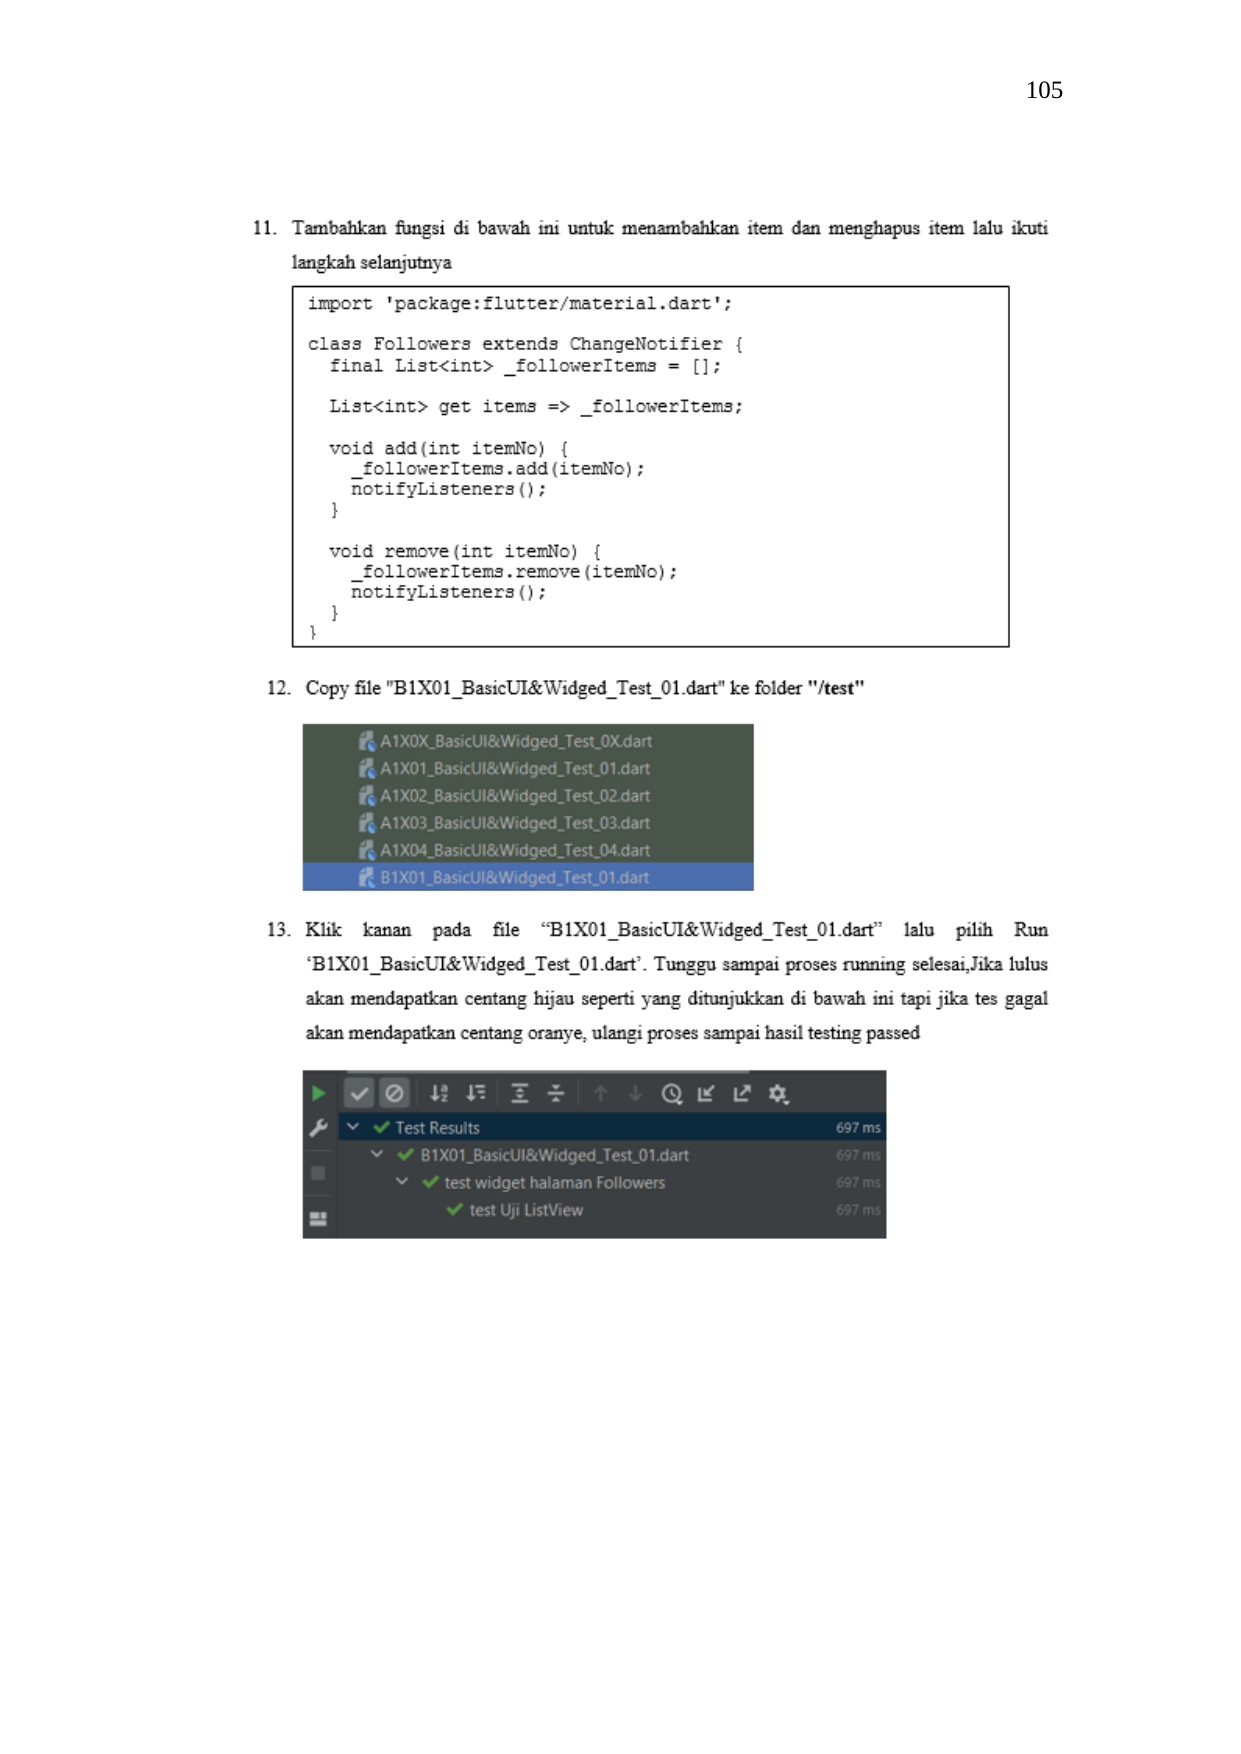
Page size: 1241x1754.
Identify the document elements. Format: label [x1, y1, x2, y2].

picture [236, 194, 1099, 1267]
